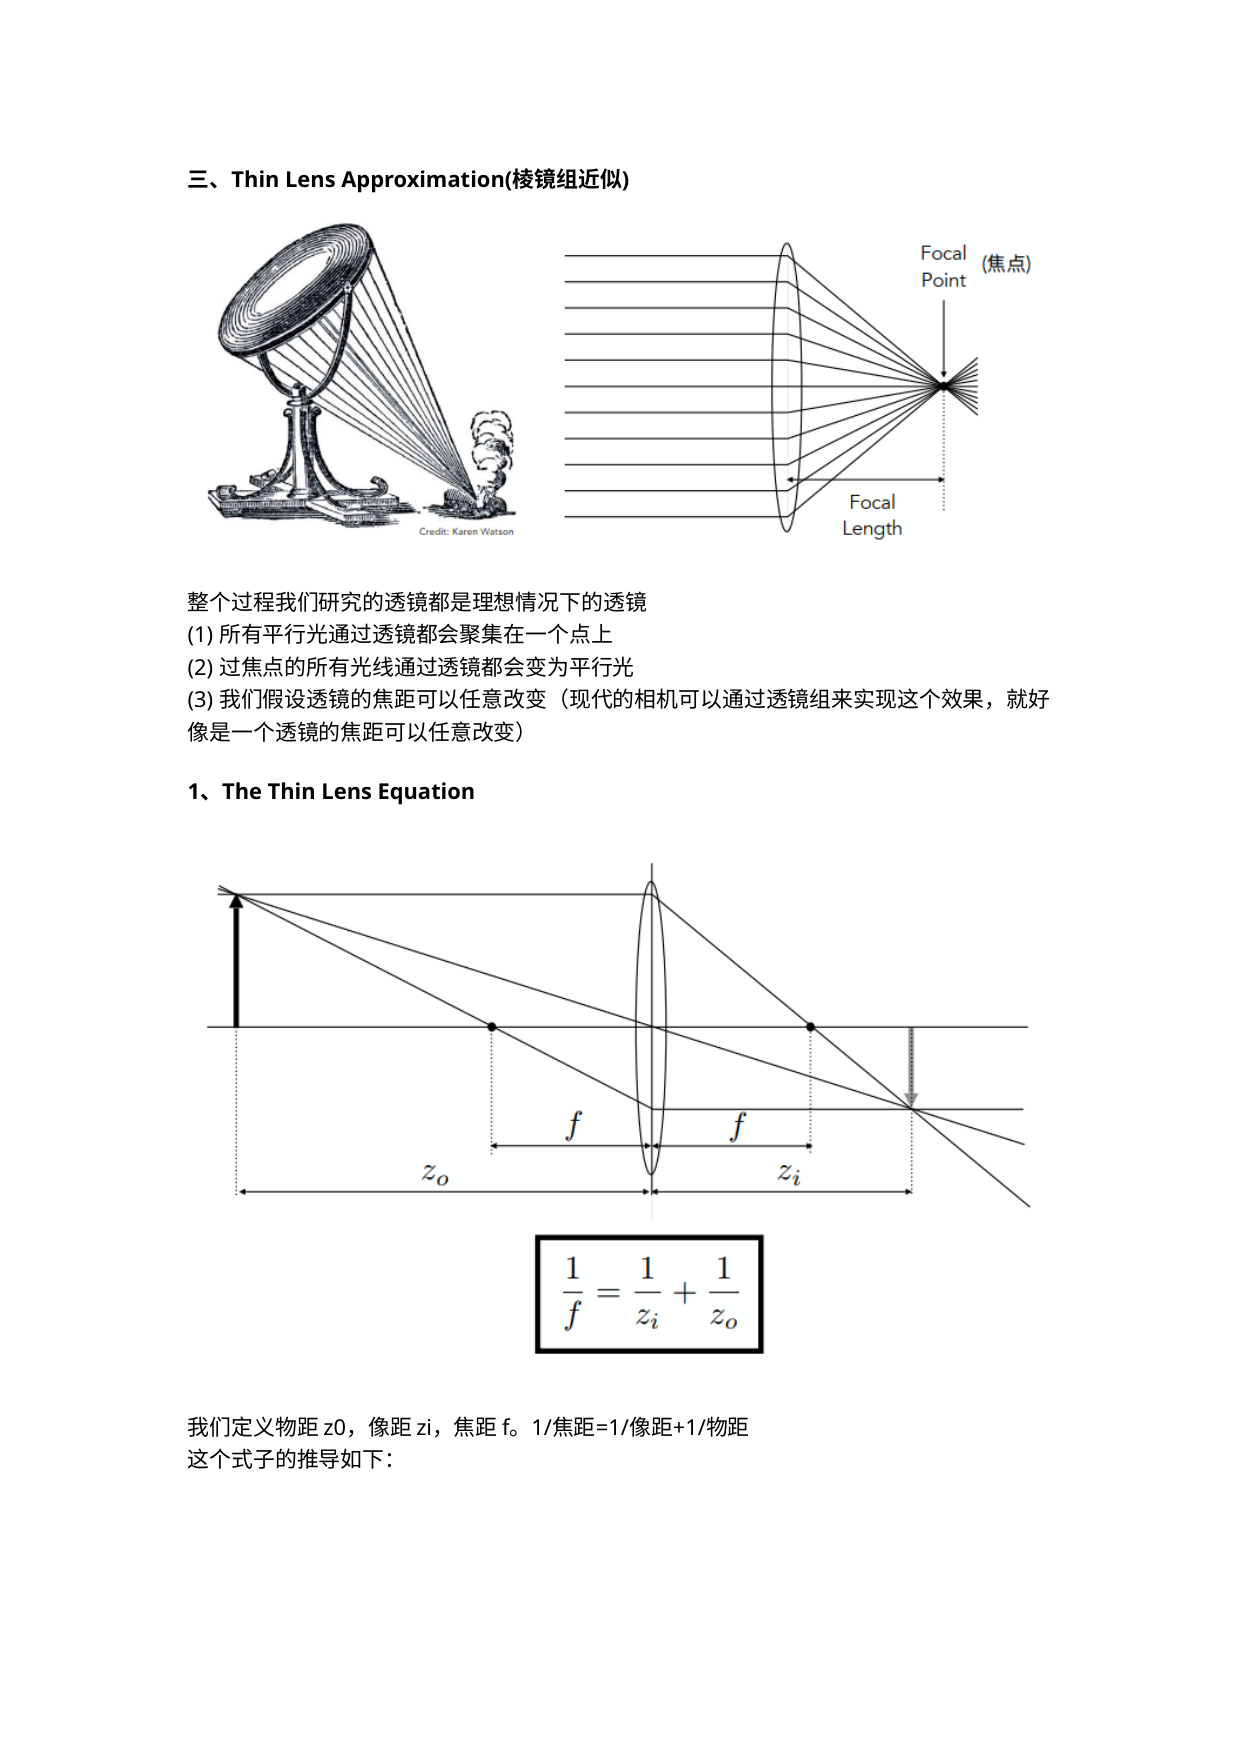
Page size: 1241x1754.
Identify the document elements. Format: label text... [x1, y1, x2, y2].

text (2) 过焦点的所有光线通过透镜都会变为平行光 [187, 649, 1053, 682]
picture [187, 194, 1053, 576]
text (3) 我们假设透镜的焦距可以任意改变（现代的相机可以通过透镜组来实现这个效果，就好像是一个透镜的焦距可以任意改变） [187, 682, 1053, 747]
text (1) 所有平行光通过透镜都会聚集在一个点上 [187, 617, 1053, 649]
subtitle 三、Thin Lens Approximation(棱镜组近似) [187, 162, 1053, 194]
text 这个式子的推导如下： [187, 1442, 1053, 1474]
subtitle 1、The Thin Lens Equation [187, 774, 1053, 807]
picture [187, 856, 1053, 1398]
text 整个过程我们研究的透镜都是理想情况下的透镜 [187, 584, 1053, 617]
text 我们定义物距z0，像距zi，焦距f。1/焦距=1/像距+1/物距 [187, 1409, 1053, 1442]
